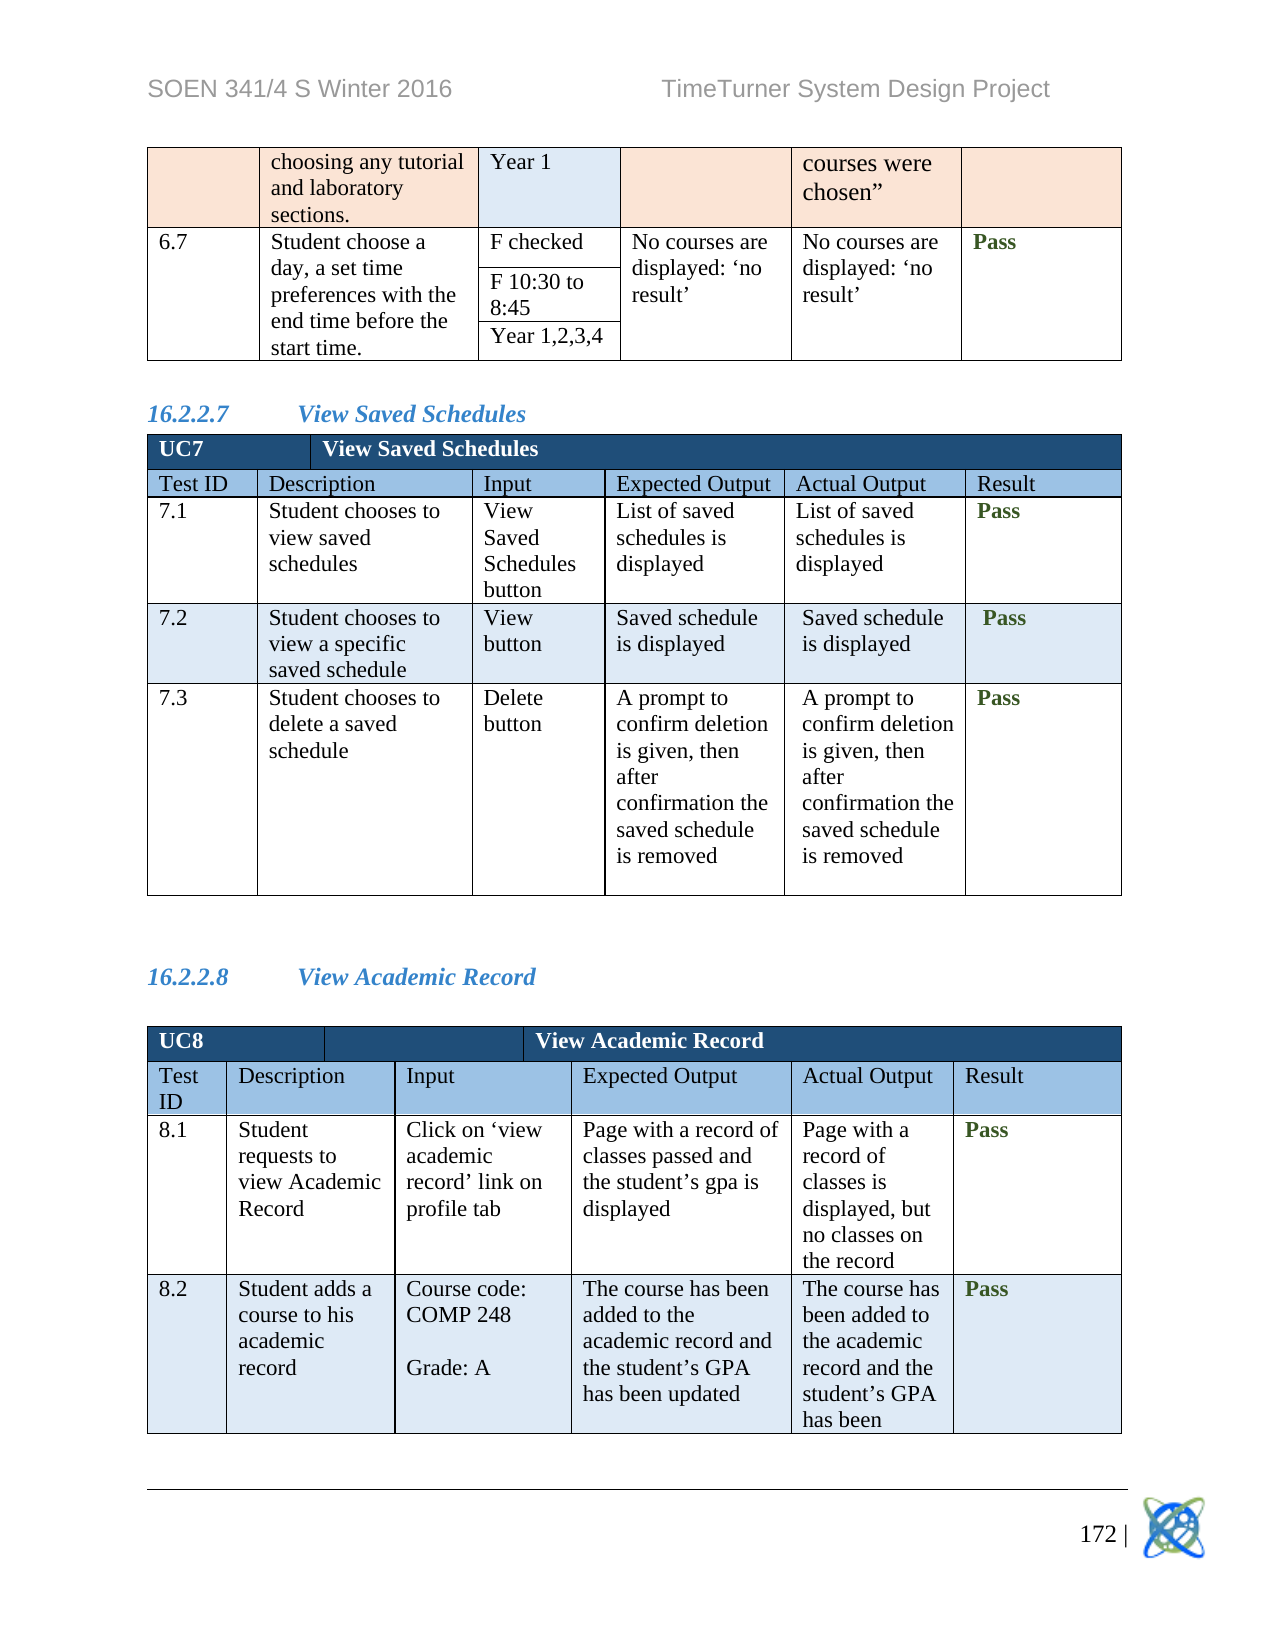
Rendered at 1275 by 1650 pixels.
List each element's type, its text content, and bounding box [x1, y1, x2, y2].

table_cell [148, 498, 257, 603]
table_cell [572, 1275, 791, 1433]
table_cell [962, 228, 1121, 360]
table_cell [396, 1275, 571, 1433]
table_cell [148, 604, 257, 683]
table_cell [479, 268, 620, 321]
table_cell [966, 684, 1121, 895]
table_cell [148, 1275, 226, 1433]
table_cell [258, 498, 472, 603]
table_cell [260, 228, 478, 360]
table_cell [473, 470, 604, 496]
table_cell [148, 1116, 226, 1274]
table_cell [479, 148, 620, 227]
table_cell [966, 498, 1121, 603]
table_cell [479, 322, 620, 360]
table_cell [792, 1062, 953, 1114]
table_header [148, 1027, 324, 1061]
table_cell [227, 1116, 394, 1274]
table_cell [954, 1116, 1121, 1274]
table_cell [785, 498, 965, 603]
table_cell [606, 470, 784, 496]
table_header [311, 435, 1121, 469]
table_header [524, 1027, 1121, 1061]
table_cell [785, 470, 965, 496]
text View Saved Schedules [147, 399, 1128, 428]
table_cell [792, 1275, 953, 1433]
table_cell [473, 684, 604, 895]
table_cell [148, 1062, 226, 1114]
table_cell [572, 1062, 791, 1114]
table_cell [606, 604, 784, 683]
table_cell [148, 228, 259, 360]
text View Academic Record [147, 962, 1128, 991]
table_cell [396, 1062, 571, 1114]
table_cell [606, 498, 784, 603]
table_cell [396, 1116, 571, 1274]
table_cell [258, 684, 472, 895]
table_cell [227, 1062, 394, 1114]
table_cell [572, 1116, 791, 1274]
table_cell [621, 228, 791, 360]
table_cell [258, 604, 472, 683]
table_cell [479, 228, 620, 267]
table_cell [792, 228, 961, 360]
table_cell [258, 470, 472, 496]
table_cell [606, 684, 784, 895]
picture [1123, 1490, 1224, 1566]
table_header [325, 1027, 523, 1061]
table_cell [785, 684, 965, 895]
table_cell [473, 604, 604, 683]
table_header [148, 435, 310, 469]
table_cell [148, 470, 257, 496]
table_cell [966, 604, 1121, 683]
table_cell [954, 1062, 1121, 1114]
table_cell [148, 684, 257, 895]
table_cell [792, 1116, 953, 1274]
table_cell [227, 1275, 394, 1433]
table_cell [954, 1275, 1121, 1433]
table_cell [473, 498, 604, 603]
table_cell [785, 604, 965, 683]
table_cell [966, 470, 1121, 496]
